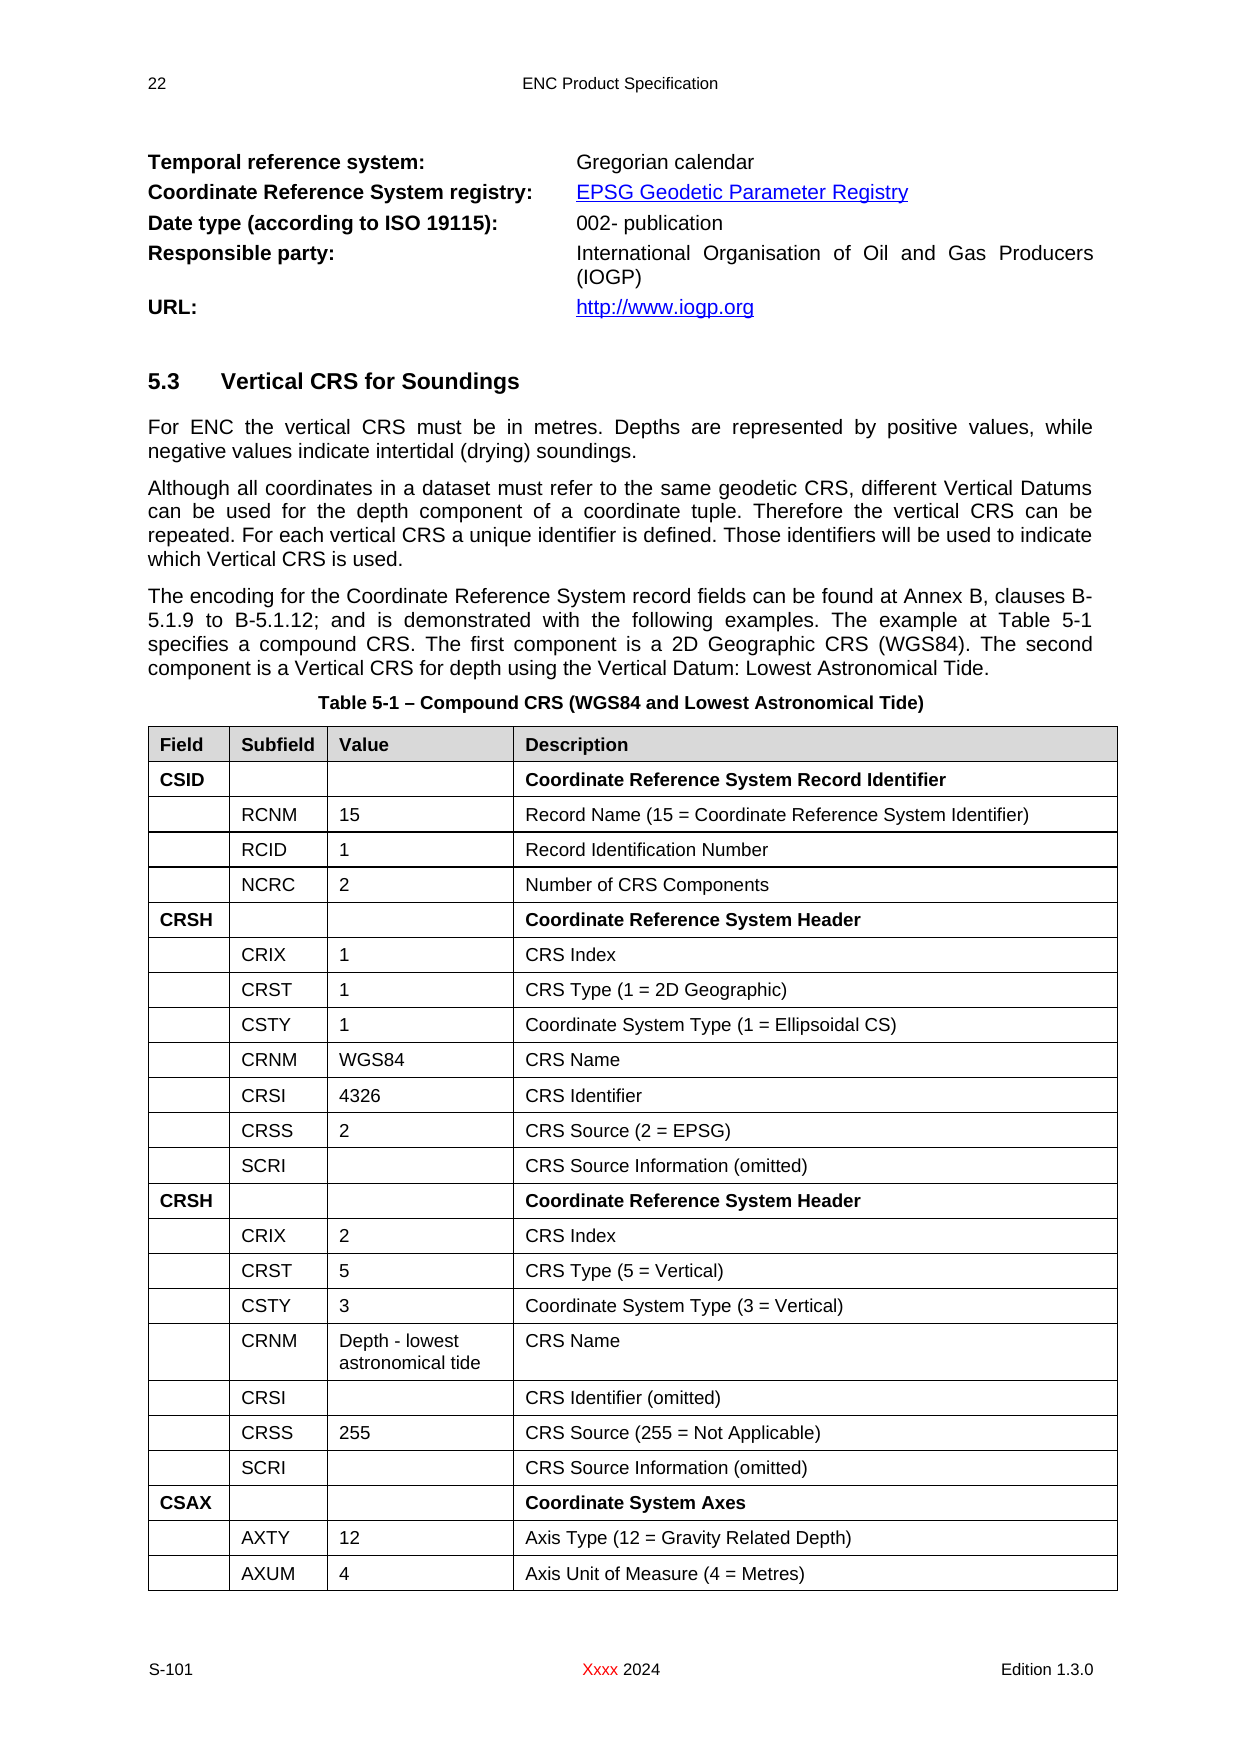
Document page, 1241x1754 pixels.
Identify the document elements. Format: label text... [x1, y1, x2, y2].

table_cell [149, 1451, 229, 1485]
table_cell Depth - lowest astronomical tide [328, 1324, 513, 1379]
table_cell [328, 1148, 513, 1182]
table_cell WGS84 [328, 1043, 513, 1077]
table_cell [230, 762, 327, 796]
table_cell Axis Unit of Measure (4 = Metres) [514, 1556, 1117, 1590]
table_cell CRSI [230, 1381, 327, 1414]
table_cell CRS Source (2 = EPSG) [514, 1113, 1117, 1147]
table_cell CSID [149, 762, 229, 796]
table_cell 1 [328, 938, 513, 972]
table_cell NCRC [230, 868, 327, 902]
table_cell [230, 1486, 327, 1520]
table_cell 3 [328, 1289, 513, 1323]
table_cell [149, 833, 229, 866]
text Although all coordinates in a dataset must refer to the same geodetic CRS, different Vertical Datums can be used for the depth component of a coordinate tuple. Therefore the vertical CRS can be repeated. For each vertical CRS a unique identifier is defined. Those identifiers will be used to indicate which Vertical CRS is used. [148, 475, 1094, 571]
table_cell [149, 868, 229, 902]
table_cell 4326 [328, 1078, 513, 1112]
table_cell CRIX [230, 938, 327, 972]
table_cell Coordinate Reference System Record Identifier [514, 762, 1117, 796]
table_cell [328, 1486, 513, 1520]
table_header Subfield [230, 727, 327, 761]
table_cell [149, 1078, 229, 1112]
table_cell CRNM [230, 1324, 327, 1379]
table_cell CRS Index [514, 938, 1117, 972]
text Responsible party: International Organisation of Oil and Gas Producers (IOGP) [148, 241, 1094, 288]
text Temporal reference system: Gregorian calendar [148, 150, 1094, 174]
table_cell [149, 1254, 229, 1288]
table_cell Coordinate System Type (1 = Ellipsoidal CS) [514, 1008, 1117, 1042]
table_cell Number of CRS Components [514, 868, 1117, 902]
table_cell 2 [328, 1113, 513, 1147]
table_cell CSTY [230, 1289, 327, 1323]
table_cell [149, 1556, 229, 1590]
table_cell [149, 1113, 229, 1147]
table_cell CRST [230, 973, 327, 1007]
table_cell CRS Source Information (omitted) [514, 1451, 1117, 1485]
text The encoding for the Coordinate Reference System record fields can be found at Annex B, clauses B-5.1.9 to B-5.1.12; and is demonstrated with the following examples. The example at Table 5-1 specifies a compound CRS. The first component is a 2D Geographic CRS (WGS84). The second component is a Vertical CRS for depth using the Vertical Datum: Lowest Astronomical Tide. [148, 584, 1094, 679]
table_cell CSTY [230, 1008, 327, 1042]
text Date type (according to ISO 19115): 002- publication [148, 210, 1094, 234]
table_header Field [149, 727, 229, 761]
table_cell [149, 973, 229, 1007]
table_cell Coordinate Reference System Header [514, 903, 1117, 937]
table_cell 2 [328, 868, 513, 902]
table_cell Record Identification Number [514, 833, 1117, 866]
table_cell RCID [230, 833, 327, 866]
table_cell [149, 1381, 229, 1414]
table_cell CRST [230, 1254, 327, 1288]
table_cell CRNM [230, 1043, 327, 1077]
table_cell Axis Type (12 = Gravity Related Depth) [514, 1521, 1117, 1555]
table_cell [149, 1043, 229, 1077]
table_cell [149, 1008, 229, 1042]
table_header Description [514, 727, 1117, 761]
table_cell 5 [328, 1254, 513, 1288]
text Table 5-1 – Compound CRS (WGS84 and Lowest Astronomical Tide) [148, 692, 1094, 713]
table_cell CRS Name [514, 1324, 1117, 1379]
table_cell [230, 903, 327, 937]
table_cell SCRI [230, 1451, 327, 1485]
table_cell Coordinate Reference System Header [514, 1184, 1117, 1217]
table_cell 12 [328, 1521, 513, 1555]
table_cell 1 [328, 973, 513, 1007]
table_cell [149, 1324, 229, 1379]
table_cell AXTY [230, 1521, 327, 1555]
table_cell 4 [328, 1556, 513, 1590]
table_cell [149, 1521, 229, 1555]
table_cell [328, 903, 513, 937]
table_cell 1 [328, 1008, 513, 1042]
table_cell CRSH [149, 1184, 229, 1217]
table_cell [328, 762, 513, 796]
text URL: http://www.iogp.org [148, 295, 1094, 319]
table_cell Record Name (15 = Coordinate Reference System Identifier) [514, 797, 1117, 831]
table_cell CSAX [149, 1486, 229, 1520]
table_cell CRSS [230, 1113, 327, 1147]
table_cell [149, 1289, 229, 1323]
table_cell CRS Type (1 = 2D Geographic) [514, 973, 1117, 1007]
table_cell [149, 797, 229, 831]
table_cell [230, 1184, 327, 1217]
table_cell 1 [328, 833, 513, 866]
table_cell 255 [328, 1416, 513, 1450]
table_cell CRS Name [514, 1043, 1117, 1077]
table_cell [149, 1148, 229, 1182]
table_cell CRS Type (5 = Vertical) [514, 1254, 1117, 1288]
table_cell [328, 1381, 513, 1414]
table_cell CRSS [230, 1416, 327, 1450]
table_cell [149, 938, 229, 972]
table_cell AXUM [230, 1556, 327, 1590]
table_cell [149, 1416, 229, 1450]
table_cell 15 [328, 797, 513, 831]
table_cell CRSI [230, 1078, 327, 1112]
table_cell SCRI [230, 1148, 327, 1182]
table_cell CRS Identifier (omitted) [514, 1381, 1117, 1414]
table_cell 2 [328, 1219, 513, 1253]
text Coordinate Reference System registry: EPSG Geodetic Parameter Registry [148, 180, 1094, 204]
table_cell Coordinate System Type (3 = Vertical) [514, 1289, 1117, 1323]
table_cell [328, 1184, 513, 1217]
table_header Value [328, 727, 513, 761]
table_cell CRS Index [514, 1219, 1117, 1253]
table_cell CRS Identifier [514, 1078, 1117, 1112]
text For ENC the vertical CRS must be in metres. Depths are represented by positive values, while negative values indicate intertidal (drying) soundings. [148, 415, 1094, 463]
table_cell Coordinate System Axes [514, 1486, 1117, 1520]
table_cell CRIX [230, 1219, 327, 1253]
table_cell CRSH [149, 903, 229, 937]
table_cell RCNM [230, 797, 327, 831]
table_cell CRS Source (255 = Not Applicable) [514, 1416, 1117, 1450]
subtitle Vertical CRS for Soundings [148, 368, 1094, 394]
table_cell [149, 1219, 229, 1253]
table_cell CRS Source Information (omitted) [514, 1148, 1117, 1182]
table_cell [328, 1451, 513, 1485]
